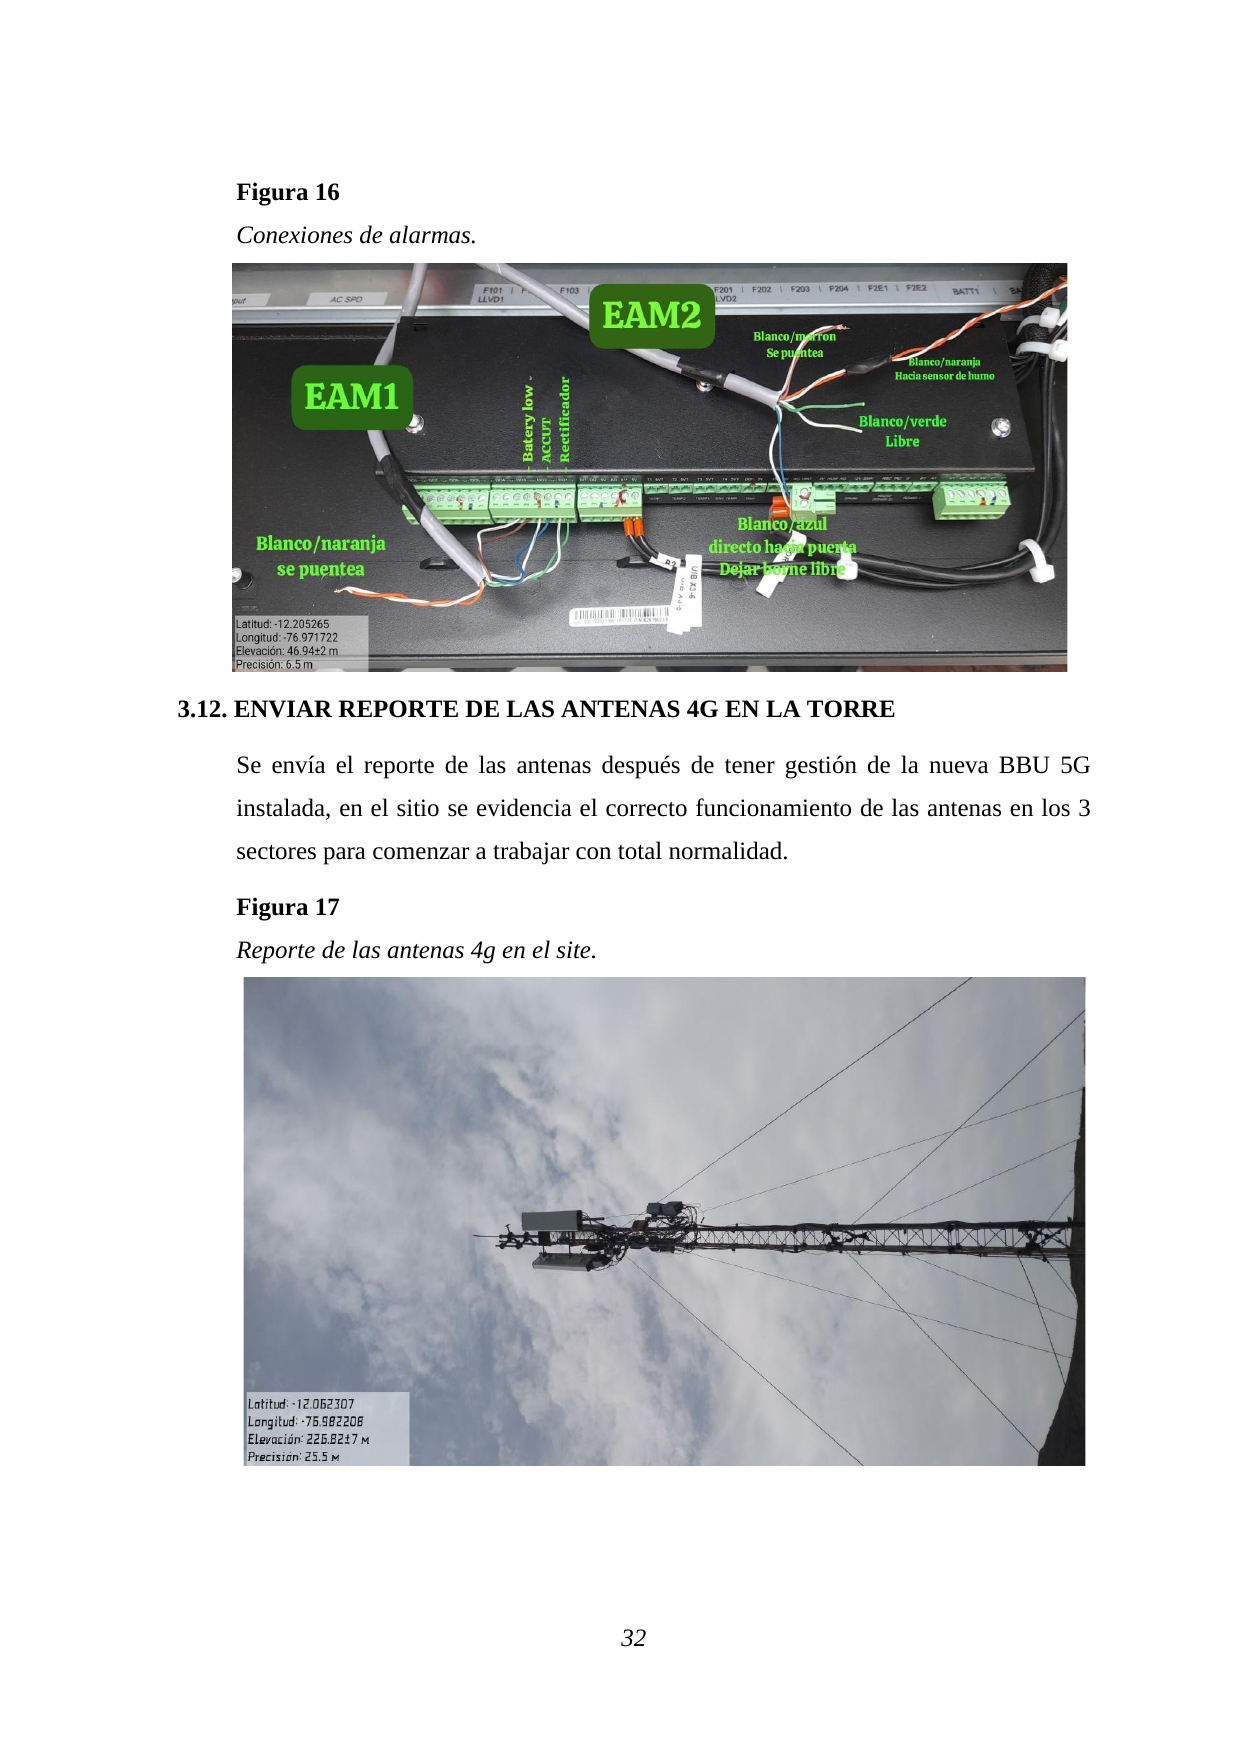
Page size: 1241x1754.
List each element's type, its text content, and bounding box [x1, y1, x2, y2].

text Se envía el reporte de las antenas después de tener gestión de la nueva BBU 5G instalada, en el sitio se evidencia el correcto funcionamiento de las antenas en los 3 sectores para comenzar a trabajar con total normalidad. [236, 750, 1092, 865]
picture [243, 977, 1086, 1466]
text Figura 16 Conexiones de alarmas. [236, 177, 1092, 249]
text Figura 17 Reporte de las antenas 4g en el site. [236, 892, 1092, 963]
subtitle 3.12. ENVIAR REPORTE DE LAS ANTENAS 4G EN LA TORRE [177, 694, 1092, 723]
picture [232, 263, 1068, 672]
